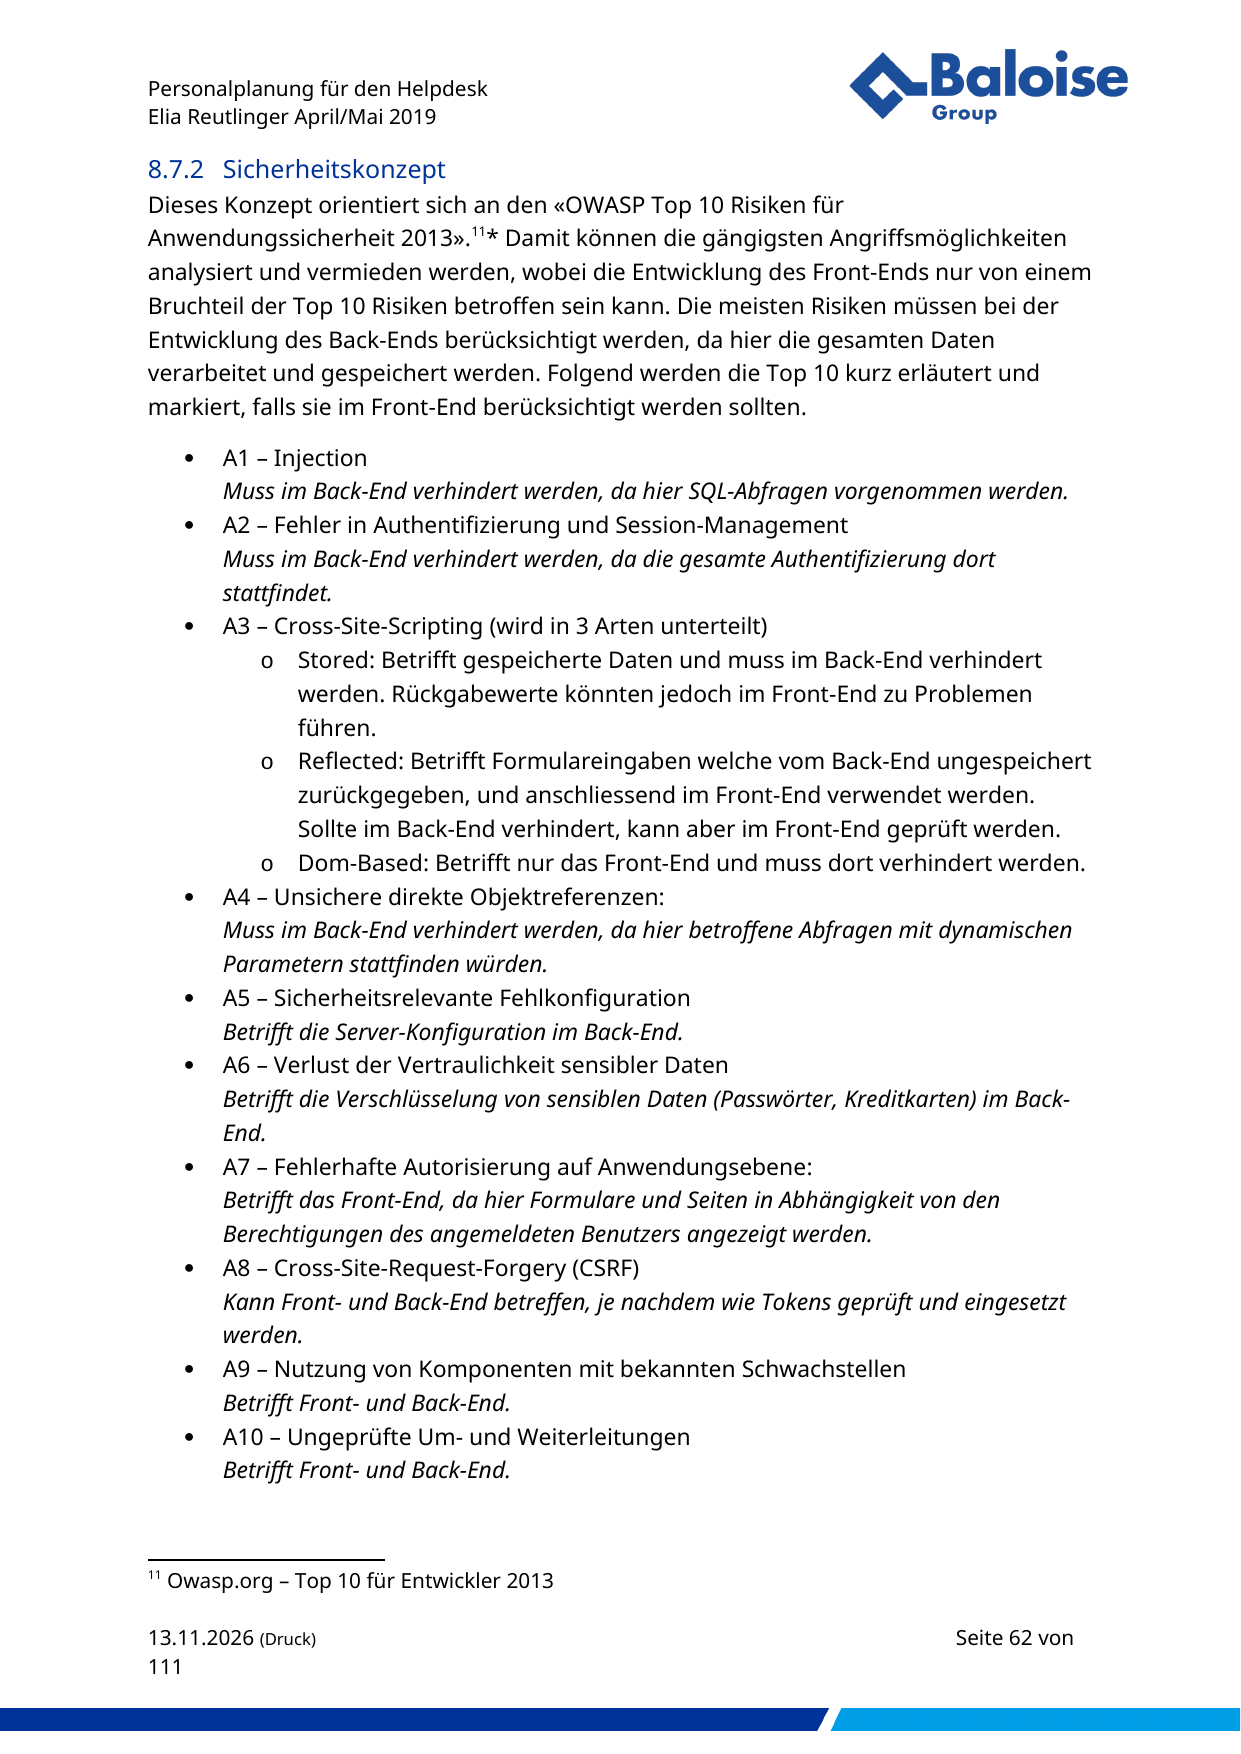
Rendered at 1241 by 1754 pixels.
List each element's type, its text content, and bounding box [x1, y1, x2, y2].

list A9 – Nutzung von Komponenten mit bekannten Schwachstellen [185, 1353, 1093, 1384]
list Betrifft Front- und Back-End. [223, 1454, 1093, 1486]
list Kann Front- und Back-End betreffen, je nachdem wie Tokens geprüft und eingesetzt werden. [223, 1286, 1093, 1351]
list A8 – Cross-Site-Request-Forgery (CSRF) [185, 1252, 1093, 1283]
list Betrifft die Server-Konfiguration im Back-End. [223, 1016, 1093, 1047]
list A1 – Injection [185, 441, 1093, 473]
subtitle Sicherheitskonzept [148, 152, 1093, 186]
list A7 – Fehlerhafte Autorisierung auf Anwendungsebene: [185, 1151, 1093, 1182]
picture [849, 49, 1128, 124]
picture [0, 1708, 1241, 1733]
list A10 – Ungeprüfte Um- und Weiterleitungen [185, 1421, 1093, 1452]
list A2 – Fehler in Authentifizierung und Session-Management [185, 509, 1093, 540]
list Muss im Back-End verhindert werden, da hier SQL-Abfragen vorgenommen werden. [223, 475, 1093, 506]
list Betrifft die Verschlüsselung von sensiblen Daten (Passwörter, Kreditkarten) im Back-End. [223, 1083, 1093, 1148]
list Stored: Betrifft gespeicherte Daten und muss im Back-End verhindert werden. Rückgabewerte könnten jedoch im Front-End zu Problemen führen. [260, 644, 1093, 743]
text Dieses Konzept orientiert sich an den «OWASP Top 10 Risiken für Anwendungssicherheit 2013».* Damit können die gängigsten Angriffsmöglichkeiten analysiert und vermieden werden, wobei die Entwicklung des Front-Ends nur von einem Bruchteil der Top 10 Risiken betroffen sein kann. Die meisten Risiken müssen bei der Entwicklung des Back-Ends berücksichtigt werden, da hier die gesamten Daten verarbeitet und gespeichert werden. Folgend werden die Top 10 kurz erläutert und markiert, falls sie im Front-End berücksichtigt werden sollten. [148, 188, 1093, 422]
list A3 – Cross-Site-Scripting (wird in 3 Arten unterteilt) [185, 610, 1093, 641]
list A6 – Verlust der Vertraulichkeit sensibler Daten [185, 1049, 1093, 1081]
list Betrifft Front- und Back-End. [223, 1387, 1093, 1418]
list Muss im Back-End verhindert werden, da hier betroffene Abfragen mit dynamischen Parametern stattfinden würden. [223, 914, 1093, 979]
list A5 – Sicherheitsrelevante Fehlkonfiguration [185, 982, 1093, 1013]
list Muss im Back-End verhindert werden, da die gesamte Authentifizierung dort stattfindet. [223, 543, 1093, 608]
list Reflected: Betrifft Formulareingaben welche vom Back-End ungespeichert zurückgegeben, und anschliessend im Front-End verwendet werden. Sollte im Back-End verhindert, kann aber im Front-End geprüft werden. [260, 745, 1093, 844]
list Betrifft das Front-End, da hier Formulare und Seiten in Abhängigkeit von den Berechtigungen des angemeldeten Benutzers angezeigt werden. [223, 1184, 1093, 1249]
list A4 – Unsichere direkte Objektreferenzen: [185, 881, 1093, 912]
list Dom-Based: Betrifft nur das Front-End und muss dort verhindert werden. [260, 847, 1093, 878]
